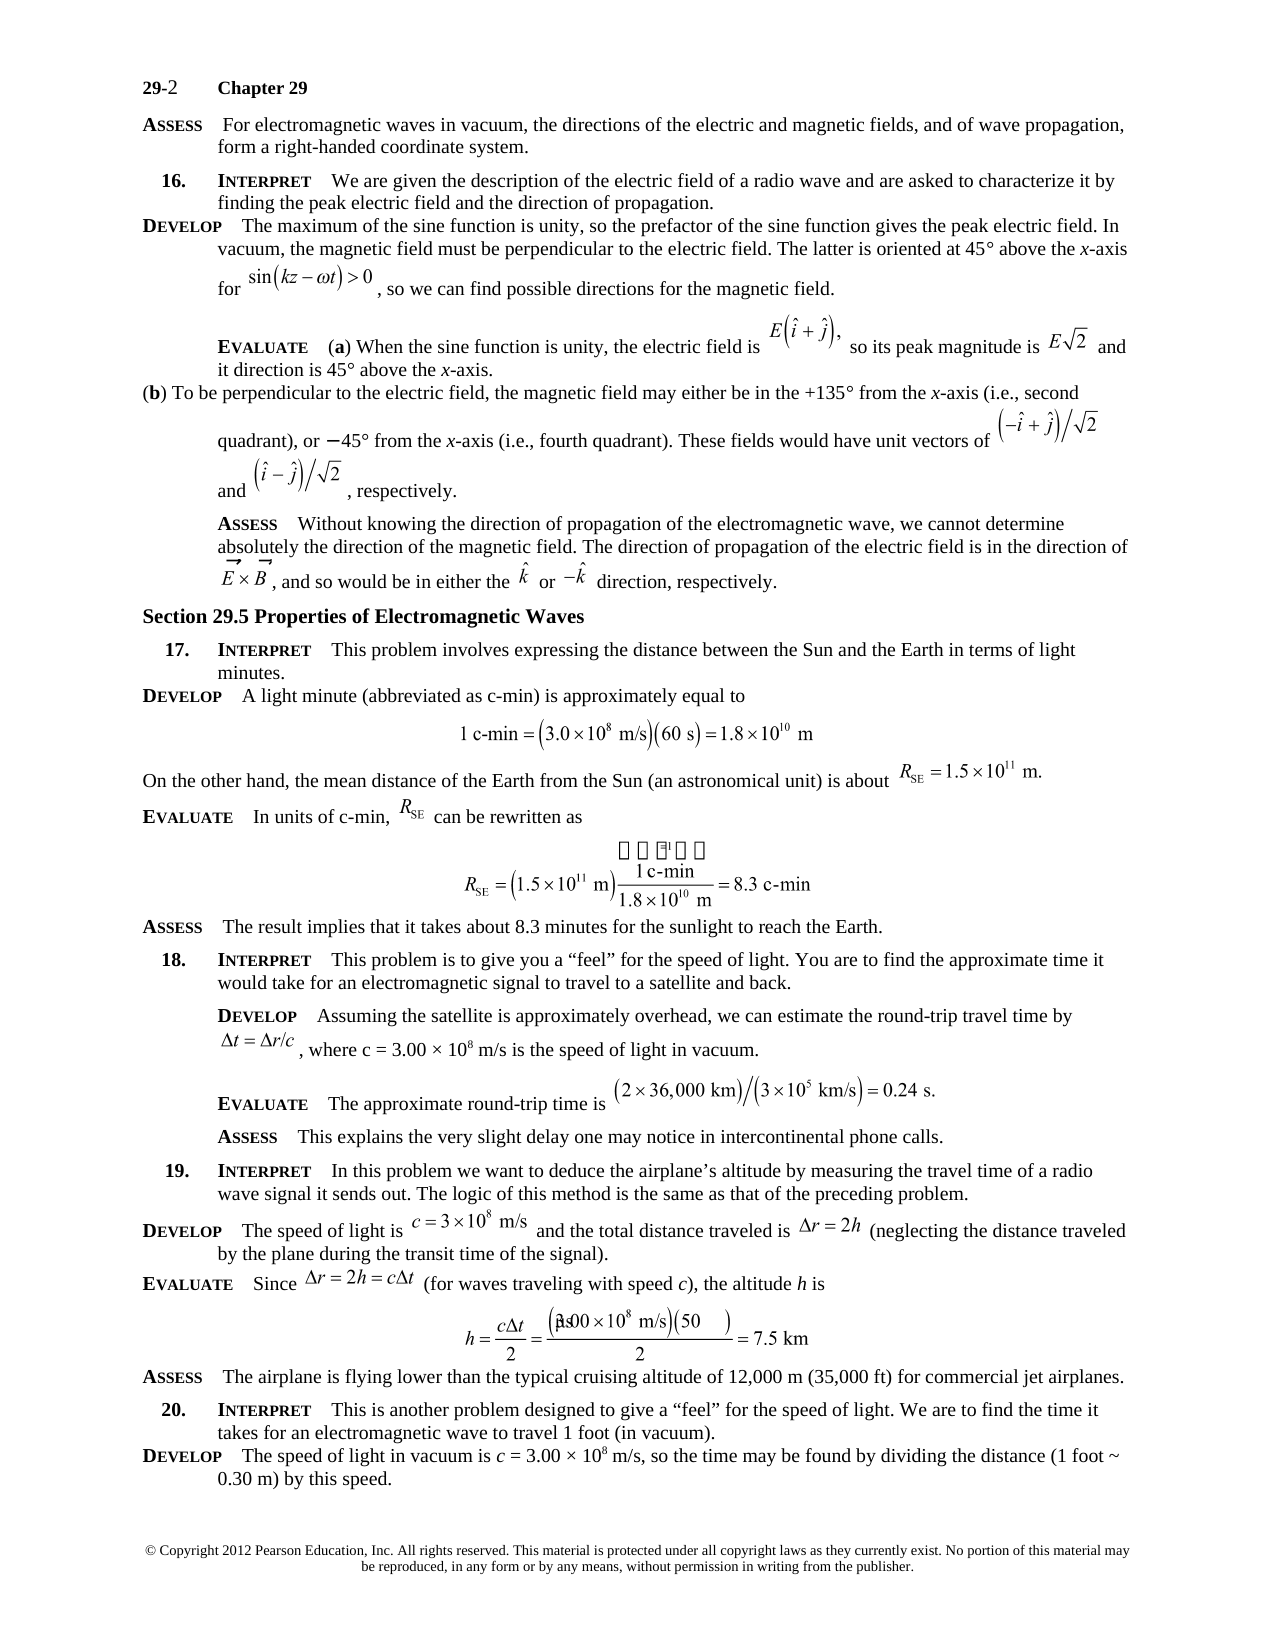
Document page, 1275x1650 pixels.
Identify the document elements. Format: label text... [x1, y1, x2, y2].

text On the other hand, the mean distance of the Earth from the Sun (an astronomical unit) is about [142, 754, 1132, 792]
text Develop The speed of light is and the total distance traveled is (neglecting the distance traveled by the plane during the transit time of the signal). [142, 1204, 1132, 1265]
picture [795, 1212, 865, 1238]
text Assess The airplane is flying lower than the typical cruising altitude of 12,000 m (35,000 ft) for commercial jet airplanes. [142, 1365, 1132, 1388]
text 16. Interpret We are given the description of the electric field of a radio wave and are asked to characterize it by finding the peak electric field and the direction of propagation. [142, 168, 1132, 214]
picture [217, 559, 272, 589]
picture [395, 792, 429, 824]
text 17. Interpret This problem involves expressing the distance between the Sun and the Earth in terms of light minutes. [142, 638, 1132, 684]
text Evaluate In units of c-min, can be rewritten as [142, 792, 1132, 828]
picture [765, 310, 845, 354]
text 18. Interpret This problem is to give you a “feel” for the speed of light. You are to find the approximate time it would take for an electromagnetic signal to travel to a satellite and back. [142, 948, 1132, 994]
text Assess The result implies that it takes about 8.3 minutes for the sunlight to reach the Earth. [142, 915, 1132, 938]
picture [1044, 322, 1093, 354]
text Develop Assuming the satellite is approximately overhead, we can estimate the round-trip travel time by , where c = 3.00 × 108 m/s is the speed of light in vacuum. [217, 1004, 1132, 1061]
text Evaluate Since (for waves traveling with speed c), the altitude h is [142, 1265, 1132, 1294]
text Evaluate (a) When the sine function is unity, the electric field is so its peak magnitude is and it direction is 45° above the x-axis. [217, 310, 1132, 381]
text Assess Without knowing the direction of propagation of the electromagnetic wave, we cannot determine absolutely the direction of the magnetic field. The direction of propagation of the electric field is in the direction of , and so would be in either the or direction, respectively. [217, 512, 1132, 593]
text 19. Interpret In this problem we want to deduce the airplane’s altitude by measuring the travel time of a radio wave signal it sends out. The logic of this method is the same as that of the preceding problem. [142, 1159, 1132, 1204]
picture [460, 836, 815, 916]
picture [457, 714, 818, 755]
picture [408, 1204, 532, 1238]
text Section 29.5 Properties of Electromagnetic Waves [142, 603, 1132, 628]
picture [217, 1027, 299, 1057]
picture [995, 403, 1104, 448]
picture [245, 259, 377, 296]
picture [461, 1302, 814, 1366]
picture [301, 1265, 419, 1290]
picture [611, 1071, 939, 1111]
picture [895, 754, 1045, 788]
picture [251, 453, 347, 497]
text Develop A light minute (abbreviated as c-min) is approximately equal to [142, 684, 1132, 706]
text 20. Interpret This is another problem designed to give a “feel” for the speed of light. We are to find the time it takes for an electromagnetic wave to travel 1 foot (in vacuum). [142, 1398, 1132, 1444]
text Develop The speed of light in vacuum is c = 3.00 × 108 m/s, so the time may be found by dividing the distance (1 foot ~ 0.30 m) by this speed. [142, 1444, 1132, 1489]
text Develop The maximum of the sine function is unity, so the prefactor of the sine function gives the peak electric field. In vacuum, the magnetic field must be perpendicular to the electric field. The latter is oriented at 45° above the x-axis for , so we can find possible directions for the magnetic field. [142, 214, 1132, 299]
picture [515, 557, 534, 589]
text (b) To be perpendicular to the electric field, the magnetic field may either be in the +135° from the x-axis (i.e., second quadrant), or −45° from the x-axis (i.e., fourth quadrant). These fields would have unit vectors of and , respectively. [142, 381, 1132, 501]
text Assess This explains the very slight delay one may notice in intercontinental phone calls. [217, 1126, 1132, 1148]
text Assess For electromagnetic waves in vacuum, the directions of the electric and magnetic fields, and of wave propagation, form a right-handed coordinate system. [142, 112, 1132, 158]
picture [560, 557, 592, 589]
